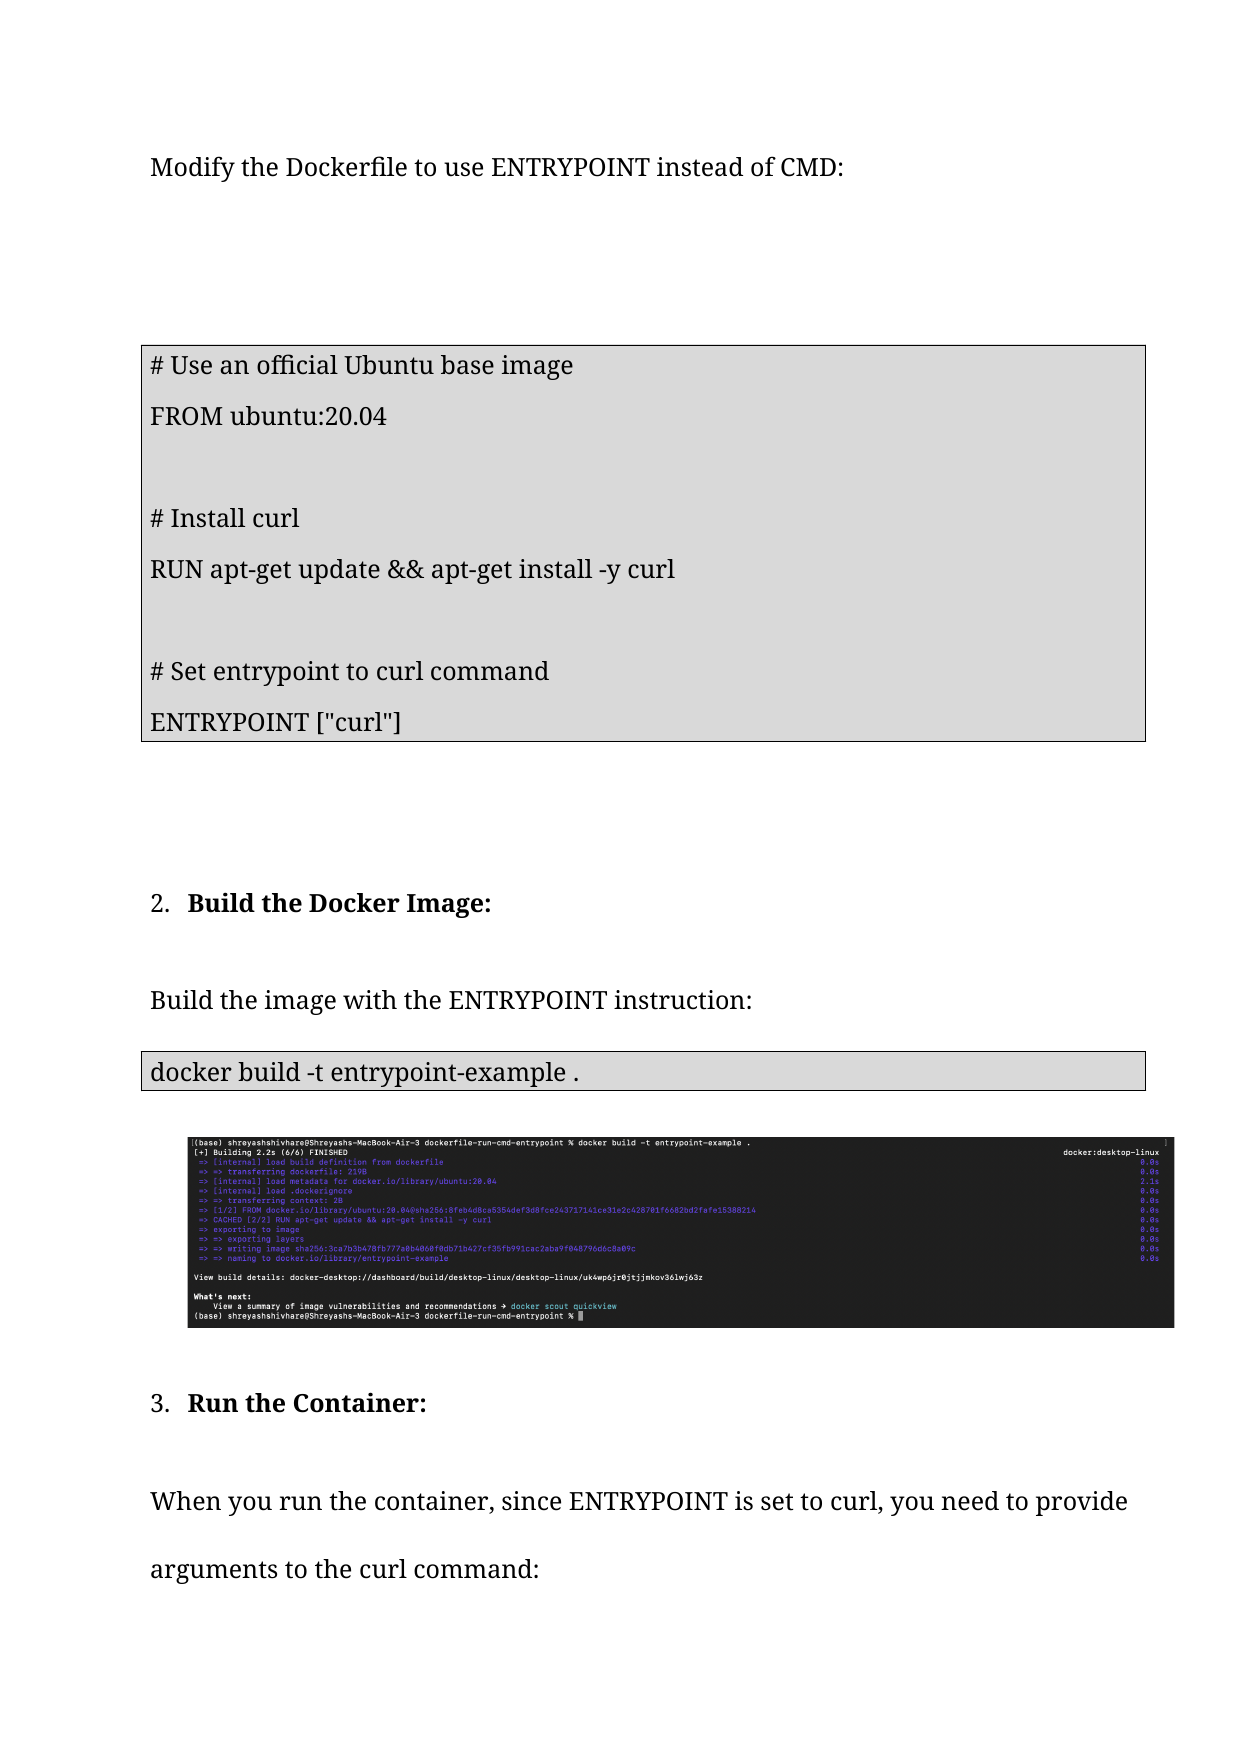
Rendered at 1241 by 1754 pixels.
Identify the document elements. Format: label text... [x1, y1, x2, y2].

list Run the Container: [150, 1386, 1137, 1420]
text ENTRYPOINT ["curl"] [142, 702, 1145, 741]
text RUN apt-get update && apt-get install -y curl [142, 549, 1145, 586]
text FROM ubuntu:20.04 [142, 396, 1145, 433]
text # Use an official Ubuntu base image [142, 346, 1145, 382]
text Modify the Dockerfile to use ENTRYPOINT instead of CMD: [150, 150, 1137, 184]
text # Set entrypoint to curl command [142, 651, 1145, 688]
picture [187, 1137, 1175, 1328]
text Build the image with the ENTRYPOINT instruction: [150, 983, 1137, 1017]
list Build the Docker Image: [150, 886, 1137, 920]
text docker build -t entrypoint-example . [142, 1052, 1145, 1090]
text # Install curl [142, 498, 1145, 535]
text When you run the container, since ENTRYPOINT is set to curl, you need to provide arguments to the curl command: [150, 1483, 1137, 1585]
